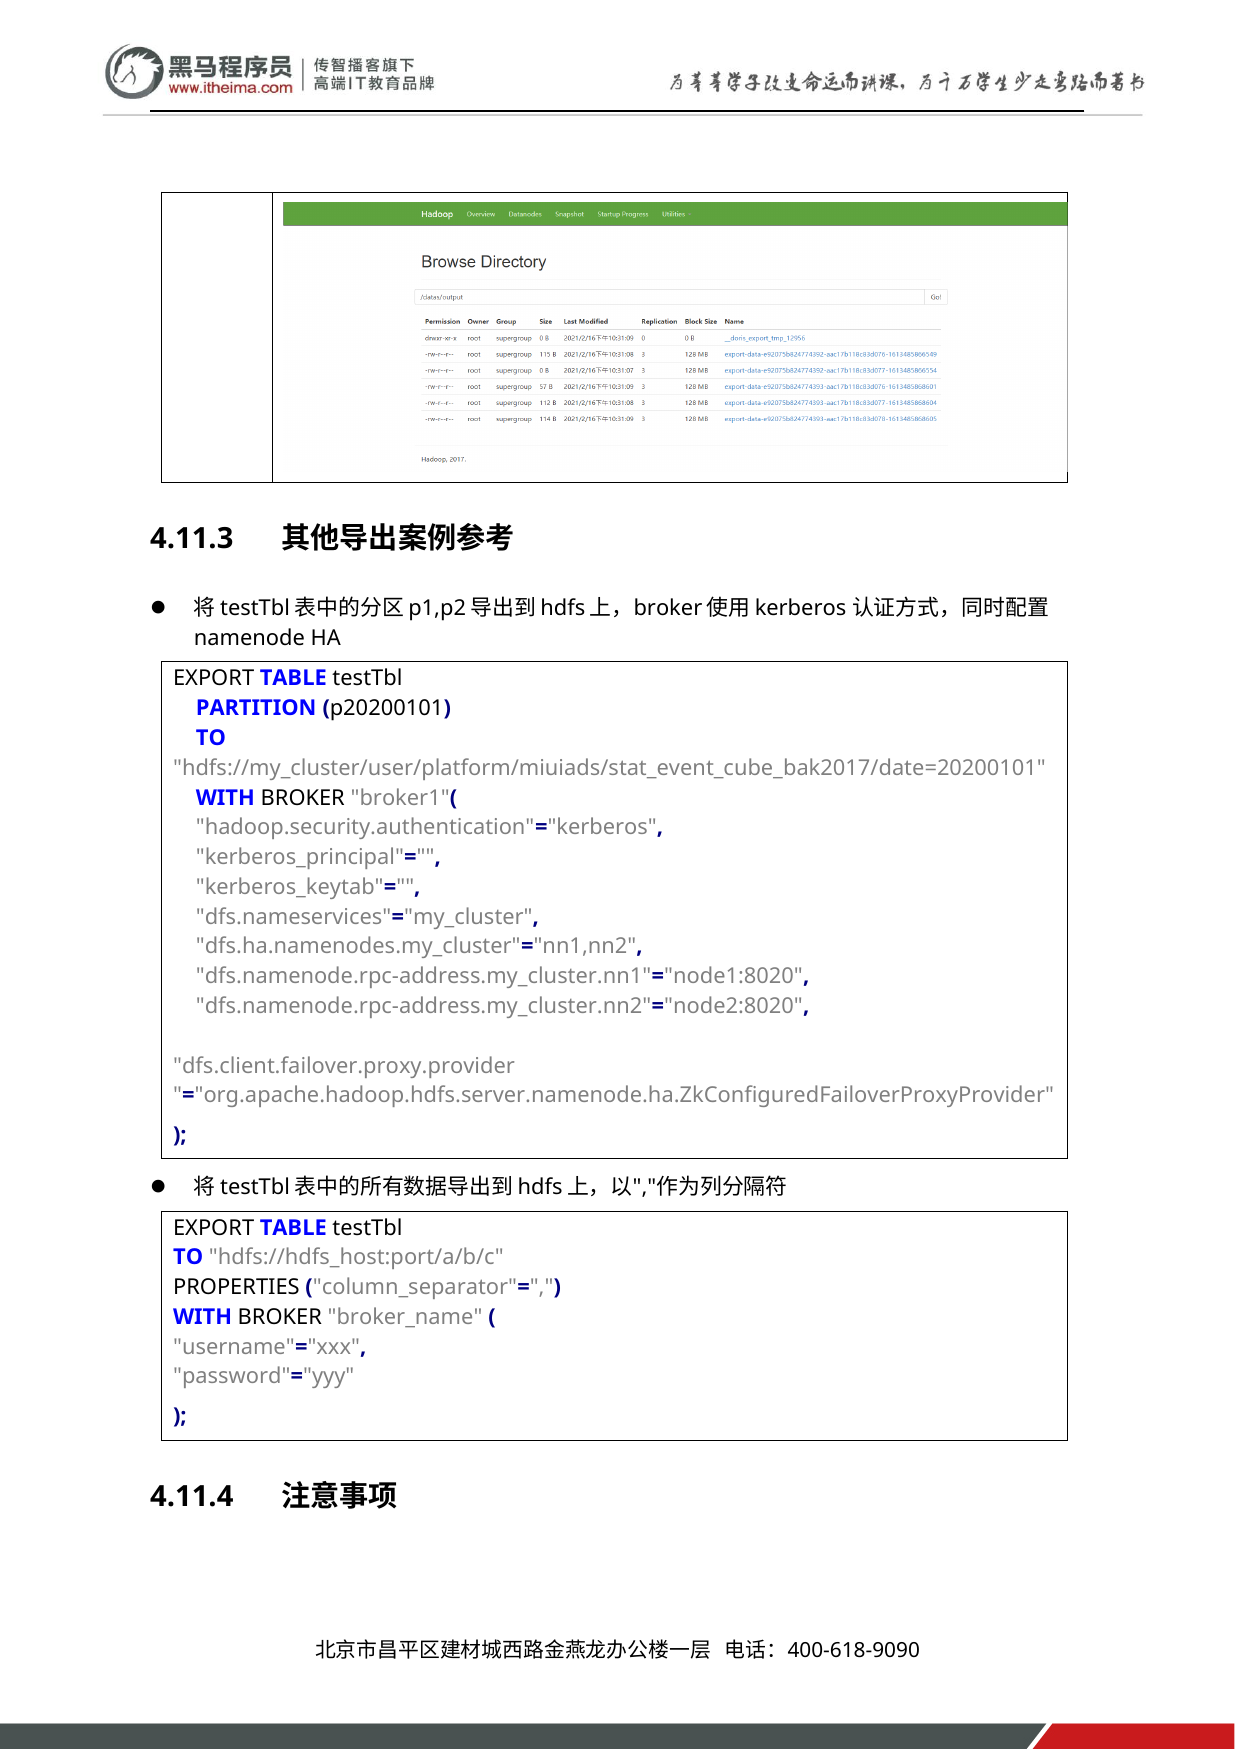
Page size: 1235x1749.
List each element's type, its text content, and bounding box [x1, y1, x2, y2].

picture [0, 0, 1235, 123]
table_header EXPORT TABLE testTbl TO "hdfs://hdfs_host:port/a/b/c" PROPERTIES ("column_separator"=",") WITH BROKER "broker_name" ( "username"="xxx", "password"="yyy" ); [162, 1212, 1067, 1439]
picture [0, 1664, 1235, 1749]
table_header EXPORT TABLE testTbl PARTITION (p20200101) TO "hdfs://my_cluster/user/platform/miuiads/stat_event_cube_bak2017/date=20200101" WITH BROKER "broker1"( "hadoop.security.authentication"="kerberos", "kerberos_principal"="", "kerberos_keytab"="", "dfs.nameservices"="my_cluster", "dfs.ha.namenodes.my_cluster"="nn1,nn2", "dfs.namenode.rpc-address.my_cluster.nn1"="node1:8020", "dfs.namenode.rpc-address.my_cluster.nn2"="node2:8020", "dfs.client.failover.proxy.provider"="org.apache.hadoop.hdfs.server.namenode.ha.ZkConfiguredFailoverProxyProvider" ); [162, 662, 1067, 1158]
picture [283, 202, 1068, 472]
subtitle 注意事项 [150, 1473, 1084, 1515]
list 将testTbl表中的所有数据导出到hdfs上，以","作为列分隔符 [150, 1169, 1084, 1201]
table_cell [273, 193, 1067, 482]
list 将testTbl表中的分区p1,p2导出到hdfs上，broker使用kerberos 认证方式，同时配置 namenode HA [150, 590, 1084, 652]
subtitle 其他导出案例参考 [150, 515, 1084, 557]
